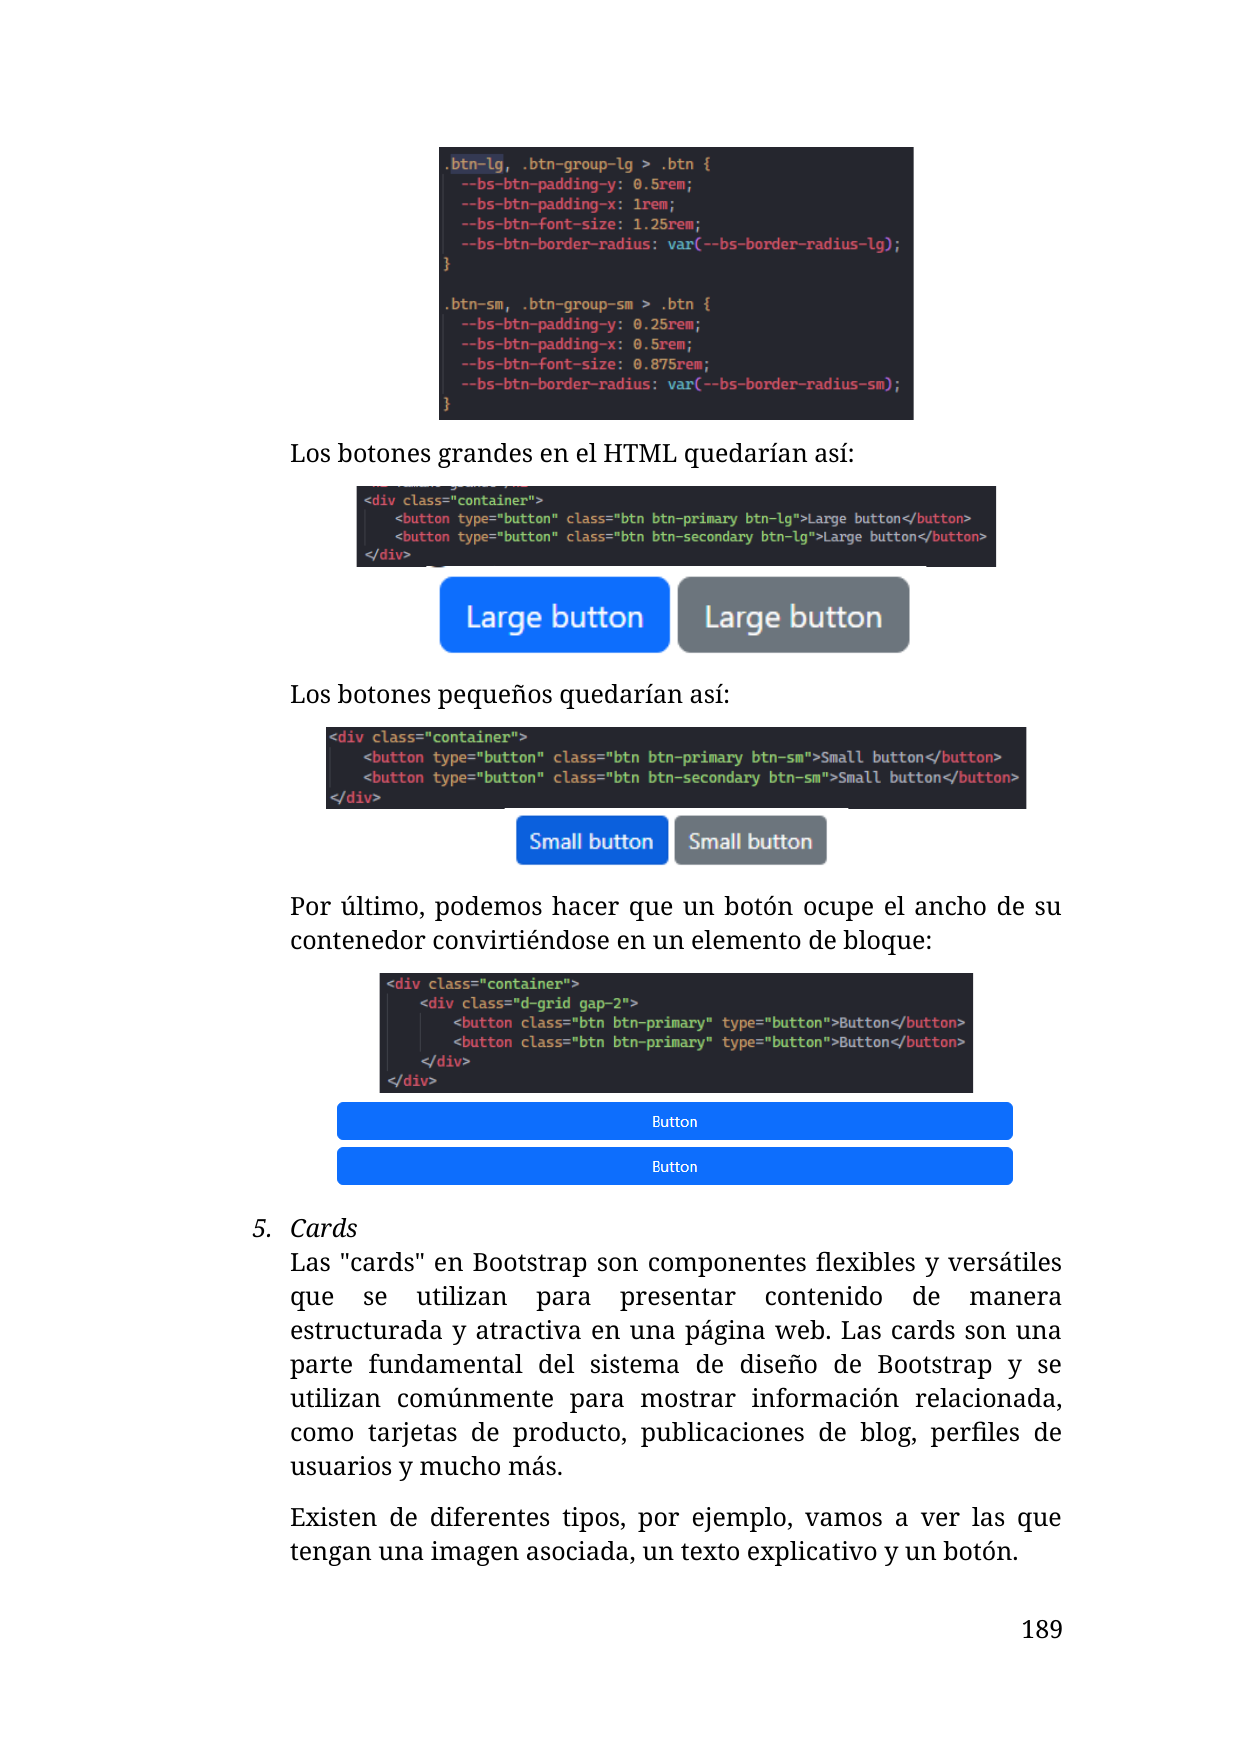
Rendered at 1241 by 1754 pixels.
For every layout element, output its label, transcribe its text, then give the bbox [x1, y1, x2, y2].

text Los botones pequeños quedarían así: [216, 677, 1063, 711]
picture [331, 973, 1021, 1194]
list Cards [252, 1210, 1063, 1244]
text Por último, podemos hacer que un botón ocupe el ancho de su contenedor convirtiéndose en un elemento de bloque: [290, 889, 1063, 957]
picture [326, 727, 1027, 873]
text Existen de diferentes tipos, por ejemplo, vamos a ver las que tengan una imagen asociada, un texto explicativo y un botón. [290, 1499, 1063, 1568]
text Los botones grandes en el HTML quedarían así: [216, 436, 1063, 470]
text Las "cards" en Bootstrap son componentes flexibles y versátiles que se utilizan para presentar contenido de manera estructurada y atractiva en una página web. Las cards son una parte fundamental del sistema de diseño de Bootstrap y se utilizan comúnmente para mostrar información relacionada, como tarjetas de producto, publicaciones de blog, perfiles de usuarios y mucho más. [290, 1244, 1063, 1483]
picture [439, 147, 914, 420]
picture [356, 486, 997, 661]
